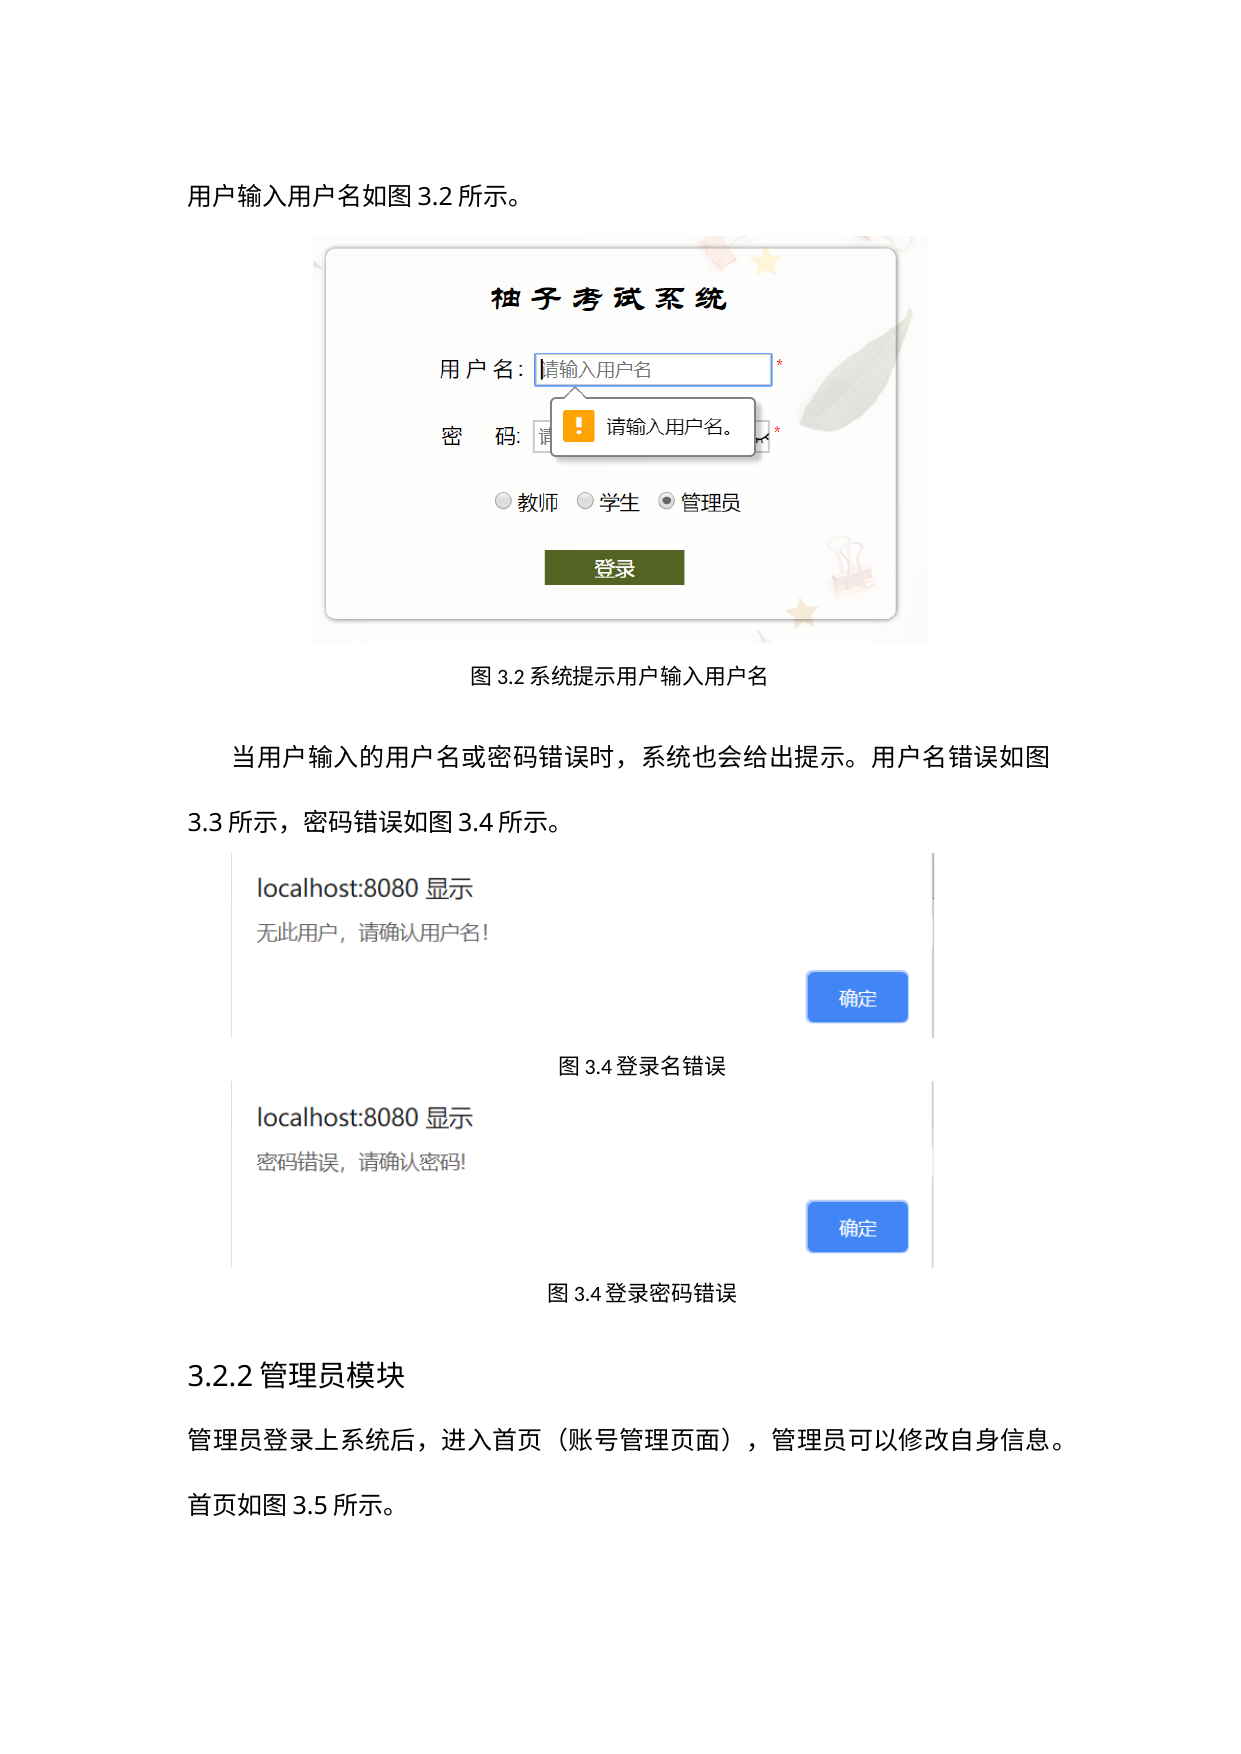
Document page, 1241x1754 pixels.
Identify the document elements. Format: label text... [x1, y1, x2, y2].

list 图3.4登录密码错误 [187, 1276, 1053, 1308]
list 管理员登录上系统后，进入首页（账号管理页面），管理员可以修改自身信息。首页如图3.5所示。 [187, 1406, 1053, 1536]
list 当用户输入的用户名或密码错误时，系统也会给出提示。用户名错误如图3.3所示，密码错误如图3.4所示。 [187, 723, 1053, 853]
list 图3.4登录名错误 [187, 1048, 1053, 1081]
picture [313, 236, 928, 643]
list 3.2.2管理员模块 [187, 1341, 1053, 1406]
picture [231, 1081, 934, 1268]
list 图3.2系统提示用户输入用户名 [187, 658, 1053, 691]
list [187, 162, 1053, 227]
picture [231, 853, 935, 1038]
